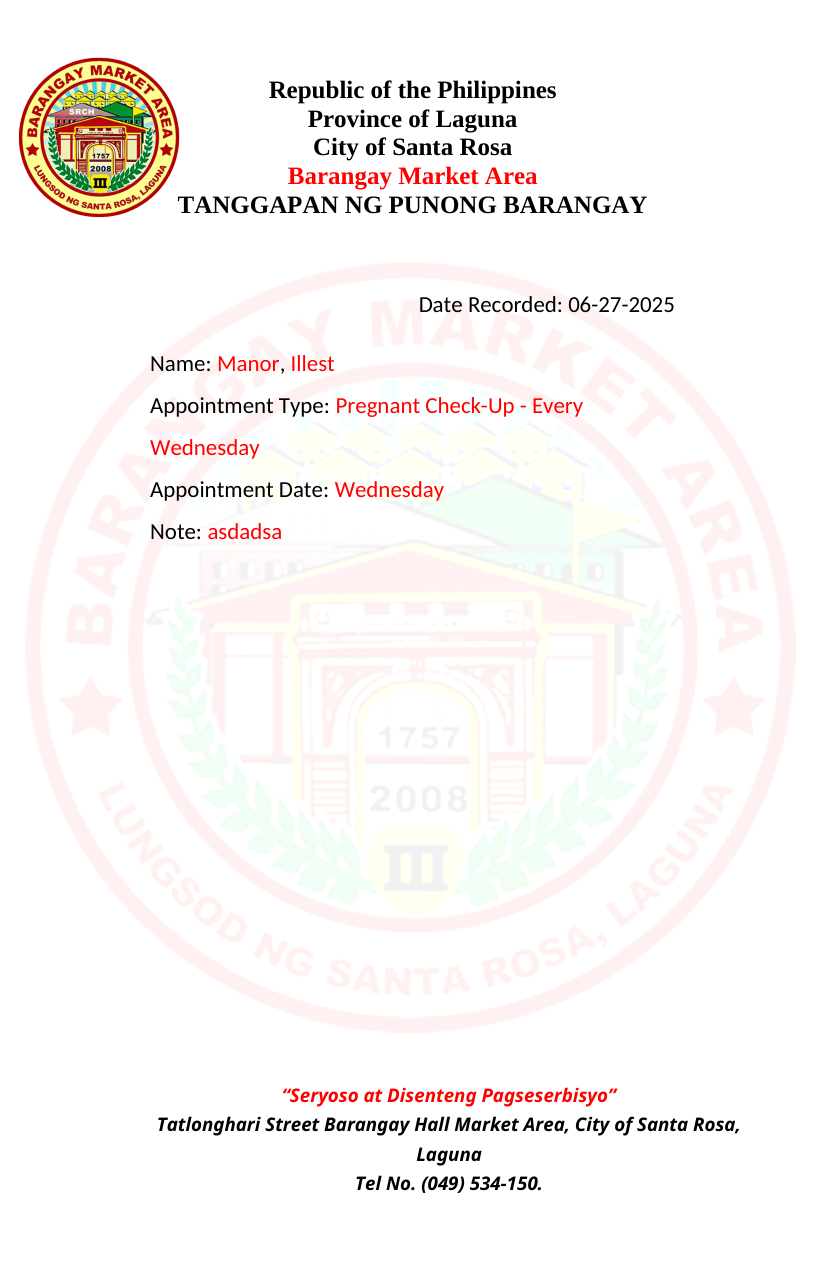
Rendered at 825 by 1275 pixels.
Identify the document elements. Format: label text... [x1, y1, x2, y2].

text Name: Manor, Illest [150, 349, 675, 377]
picture [7, 45, 192, 201]
text Date Recorded: 06-27-2025 [150, 290, 675, 318]
text Appointment Type: Pregnant Check-Up - Every Wednesday [150, 391, 675, 461]
text Appointment Date: Wednesday [150, 475, 675, 503]
text Note: asdadsa [150, 517, 675, 545]
